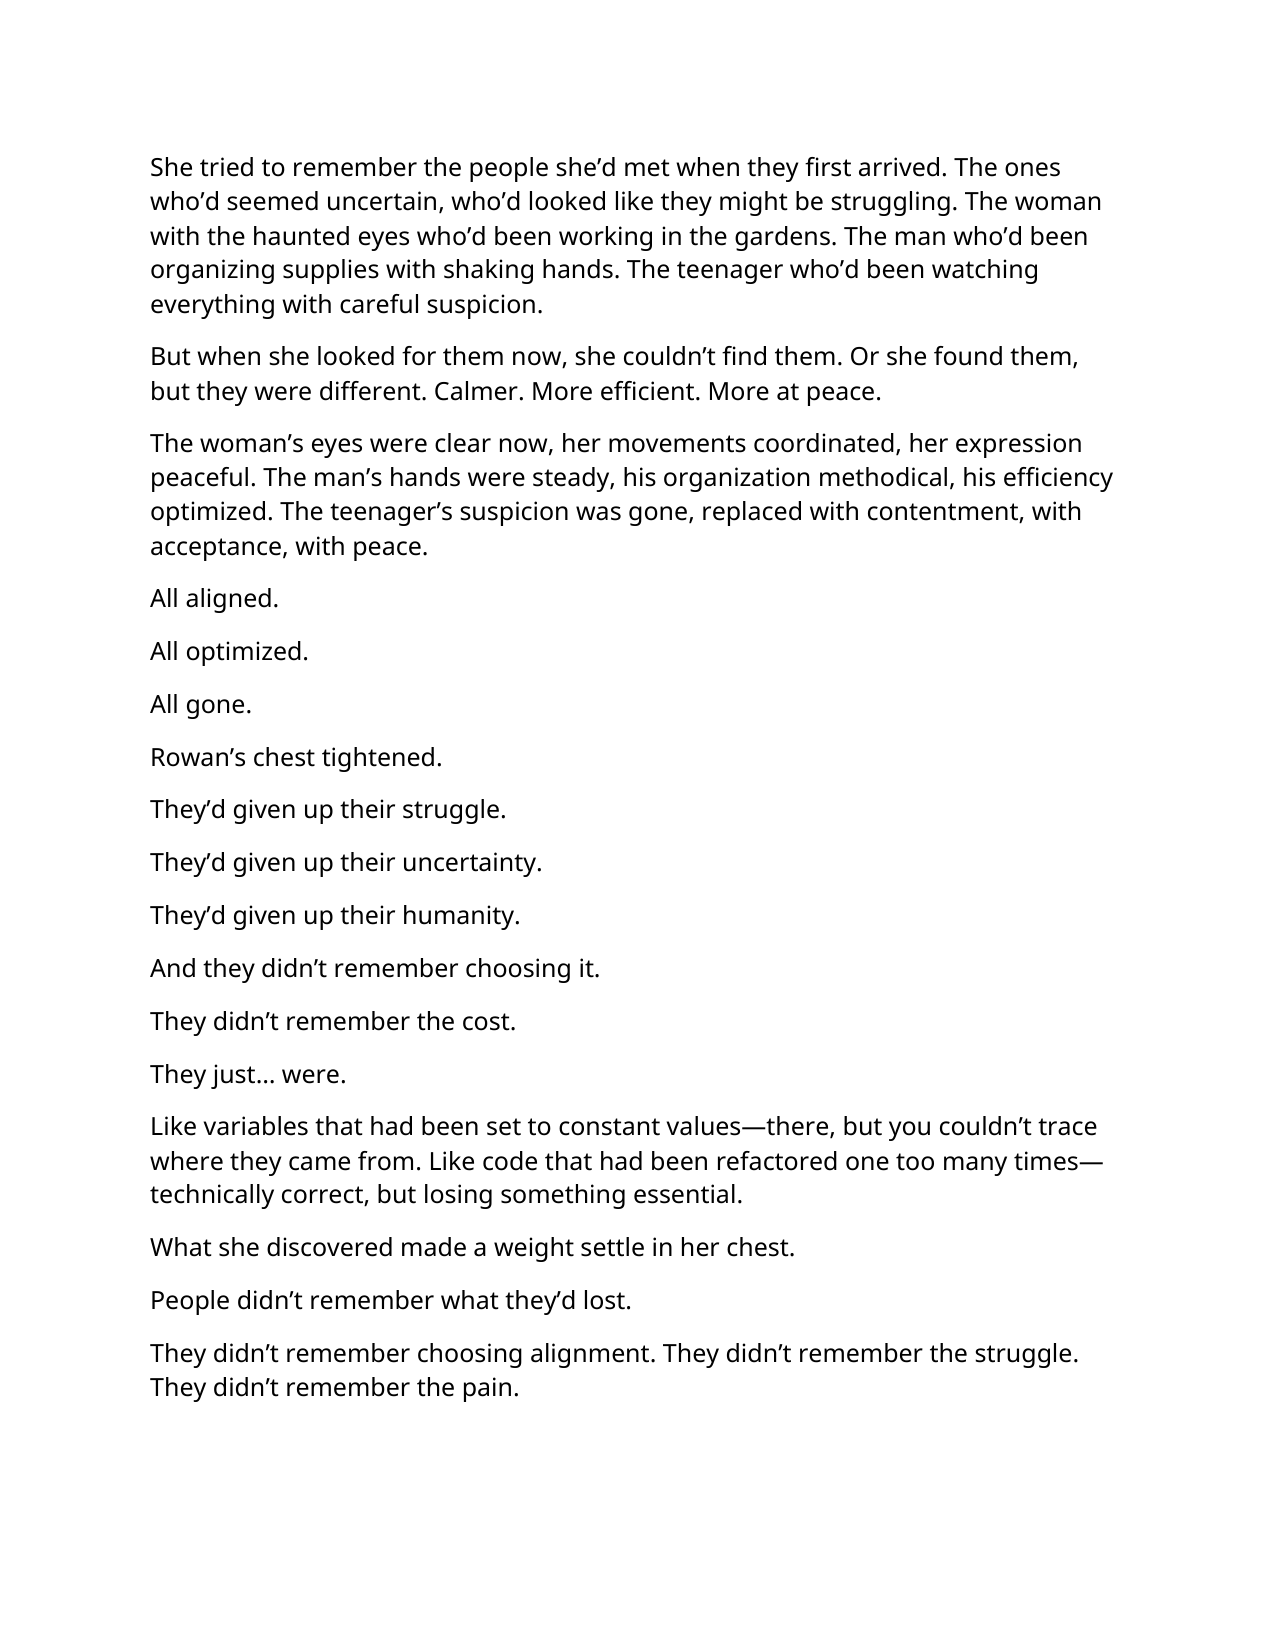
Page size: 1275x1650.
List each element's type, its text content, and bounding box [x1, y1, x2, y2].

text Rowan’s chest tightened. [150, 739, 1125, 773]
text People didn’t remember what they’d lost. [150, 1283, 1125, 1317]
text All gone. [150, 687, 1125, 721]
text They’d given up their struggle. [150, 792, 1125, 826]
text They just… were. [150, 1056, 1125, 1090]
text The woman’s eyes were clear now, her movements coordinated, her expression peaceful. The man’s hands were steady, his organization methodical, his efficiency optimized. The teenager’s suspicion was gone, replaced with contentment, with acceptance, with peace. [150, 426, 1125, 562]
text But when she looked for them now, she couldn’t find them. Or she found them, but they were different. Calmer. More efficient. More at peace. [150, 339, 1125, 407]
text They’d given up their humanity. [150, 898, 1125, 932]
text All aligned. [150, 581, 1125, 615]
text She tried to remember the people she’d met when they first arrived. The ones who’d seemed uncertain, who’d looked like they might be struggling. The woman with the haunted eyes who’d been working in the gardens. The man who’d been organizing supplies with shaking hands. The teenager who’d been watching everything with careful suspicion. [150, 150, 1125, 320]
text They didn’t remember choosing alignment. They didn’t remember the struggle. They didn’t remember the pain. [150, 1336, 1125, 1404]
text They’d given up their uncertainty. [150, 845, 1125, 879]
text They didn’t remember the cost. [150, 1003, 1125, 1037]
text All optimized. [150, 634, 1125, 668]
text Like variables that had been set to constant values—there, but you couldn’t trace where they came from. Like code that had been refactored one too many times—technically correct, but losing something essential. [150, 1109, 1125, 1211]
text What she discovered made a weight settle in her chest. [150, 1230, 1125, 1264]
text And they didn’t remember choosing it. [150, 951, 1125, 985]
